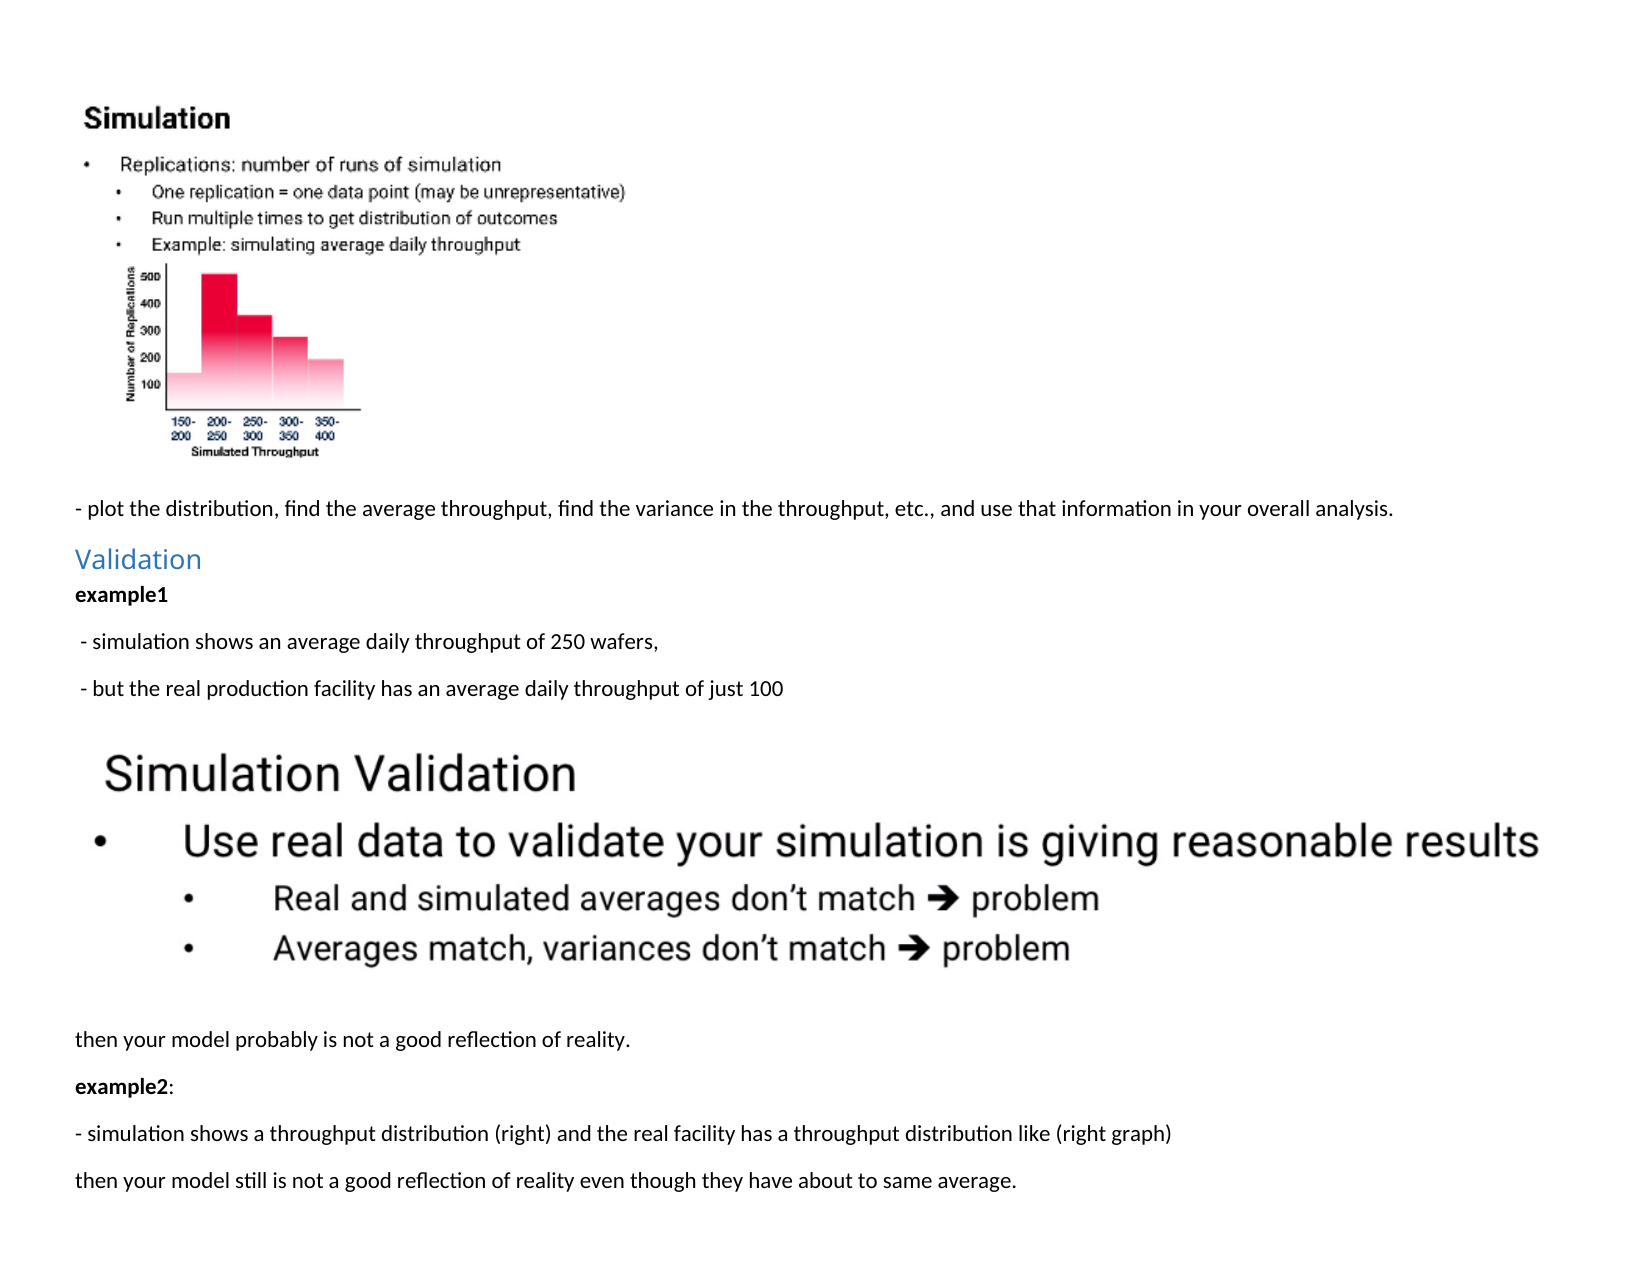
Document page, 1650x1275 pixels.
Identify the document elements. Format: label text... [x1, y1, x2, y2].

picture [75, 75, 638, 475]
subtitle Validation [75, 541, 1575, 578]
text - simulation shows a throughput distribution (right) and the real facility has a throughput distribution like (right graph) [75, 1119, 1575, 1147]
text - but the real production facility has an average daily throughput of just 100 [75, 674, 1575, 702]
text - plot the distribution, find the average throughput, find the variance in the throughput, etc., and use that information in your overall analysis. [75, 494, 1575, 522]
text example1 [75, 581, 1575, 608]
text then your model probably is not a good reflection of reality. [75, 1025, 1575, 1053]
picture [75, 721, 1575, 1007]
text example2: [75, 1072, 1575, 1100]
text - simulation shows an average daily throughput of 250 wafers, [75, 627, 1575, 655]
text then your model still is not a good reflection of reality even though they have about to same average. [75, 1166, 1575, 1194]
